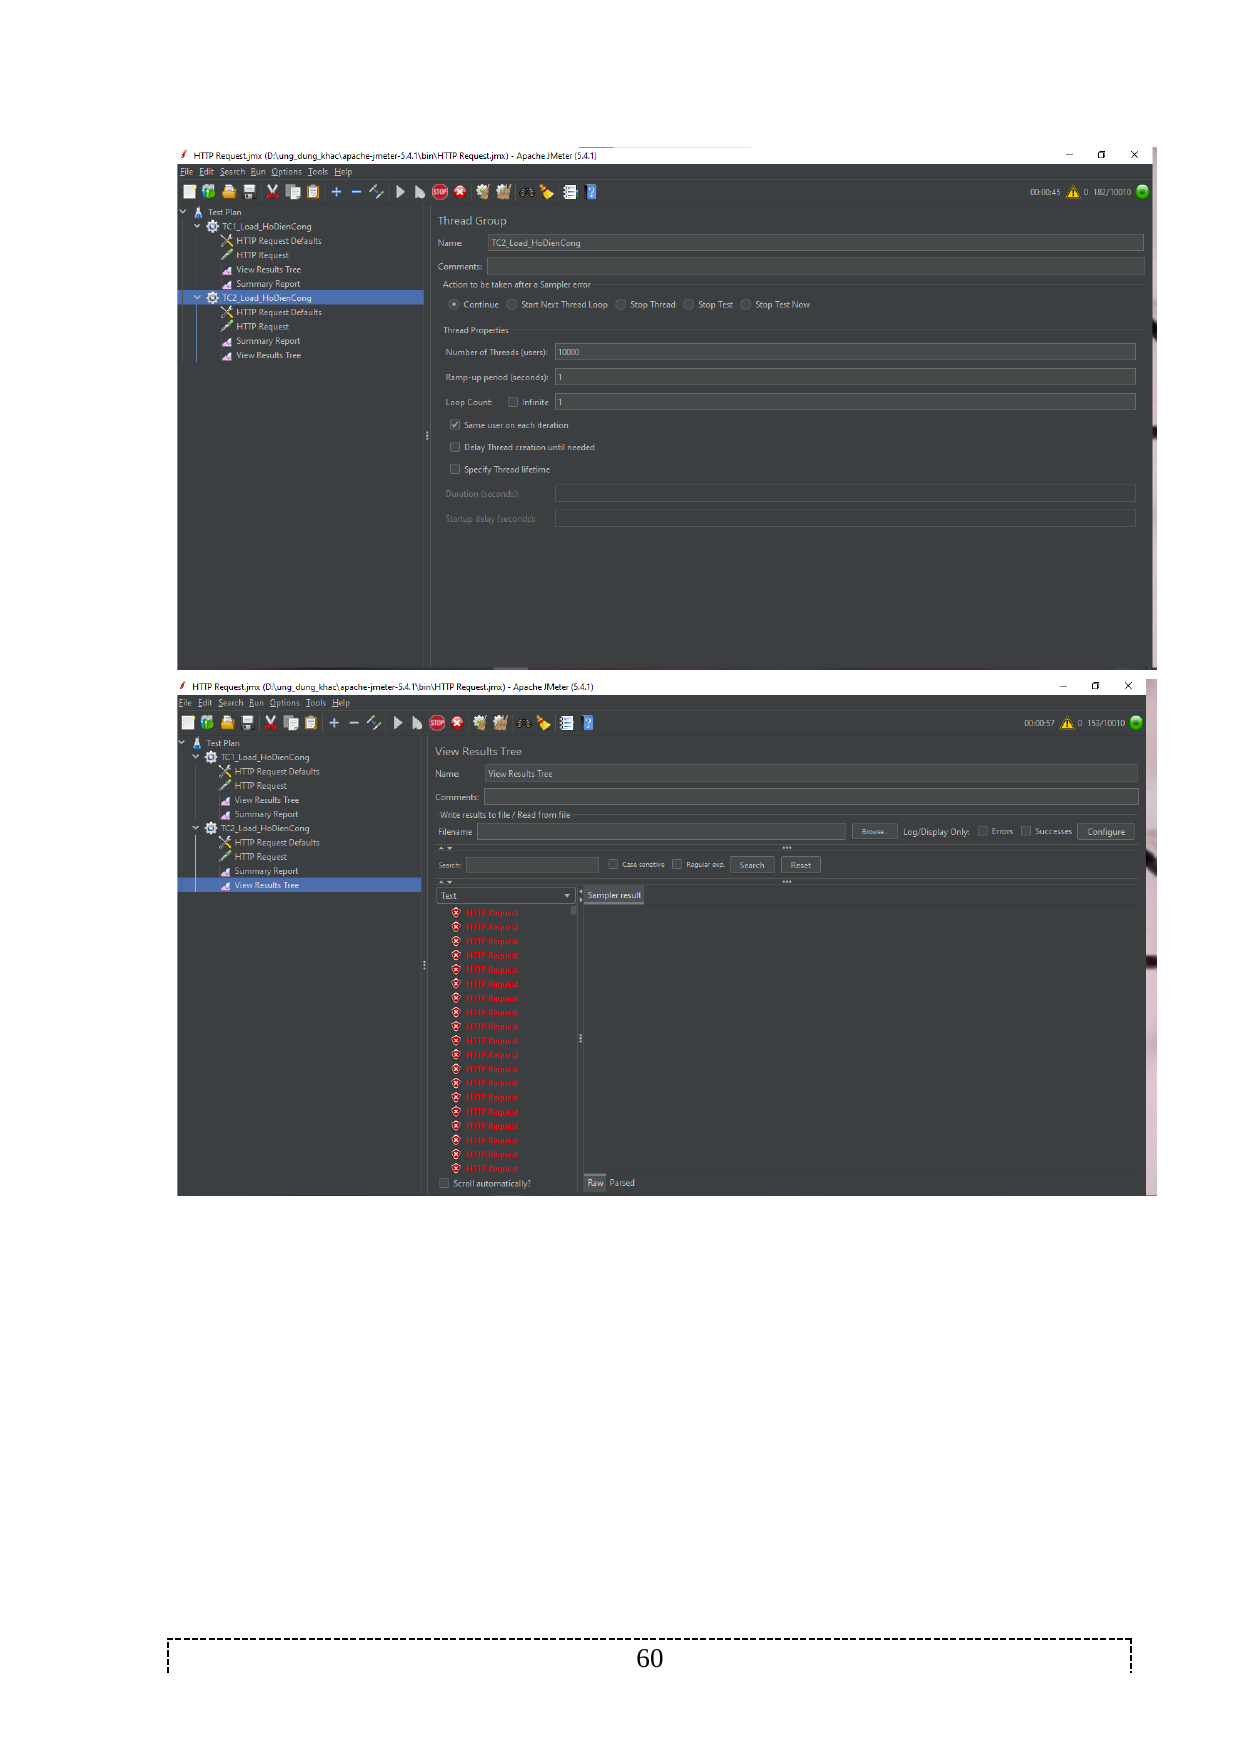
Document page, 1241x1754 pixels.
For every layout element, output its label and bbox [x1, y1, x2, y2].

picture [177, 147, 1157, 670]
picture [177, 679, 1157, 1196]
